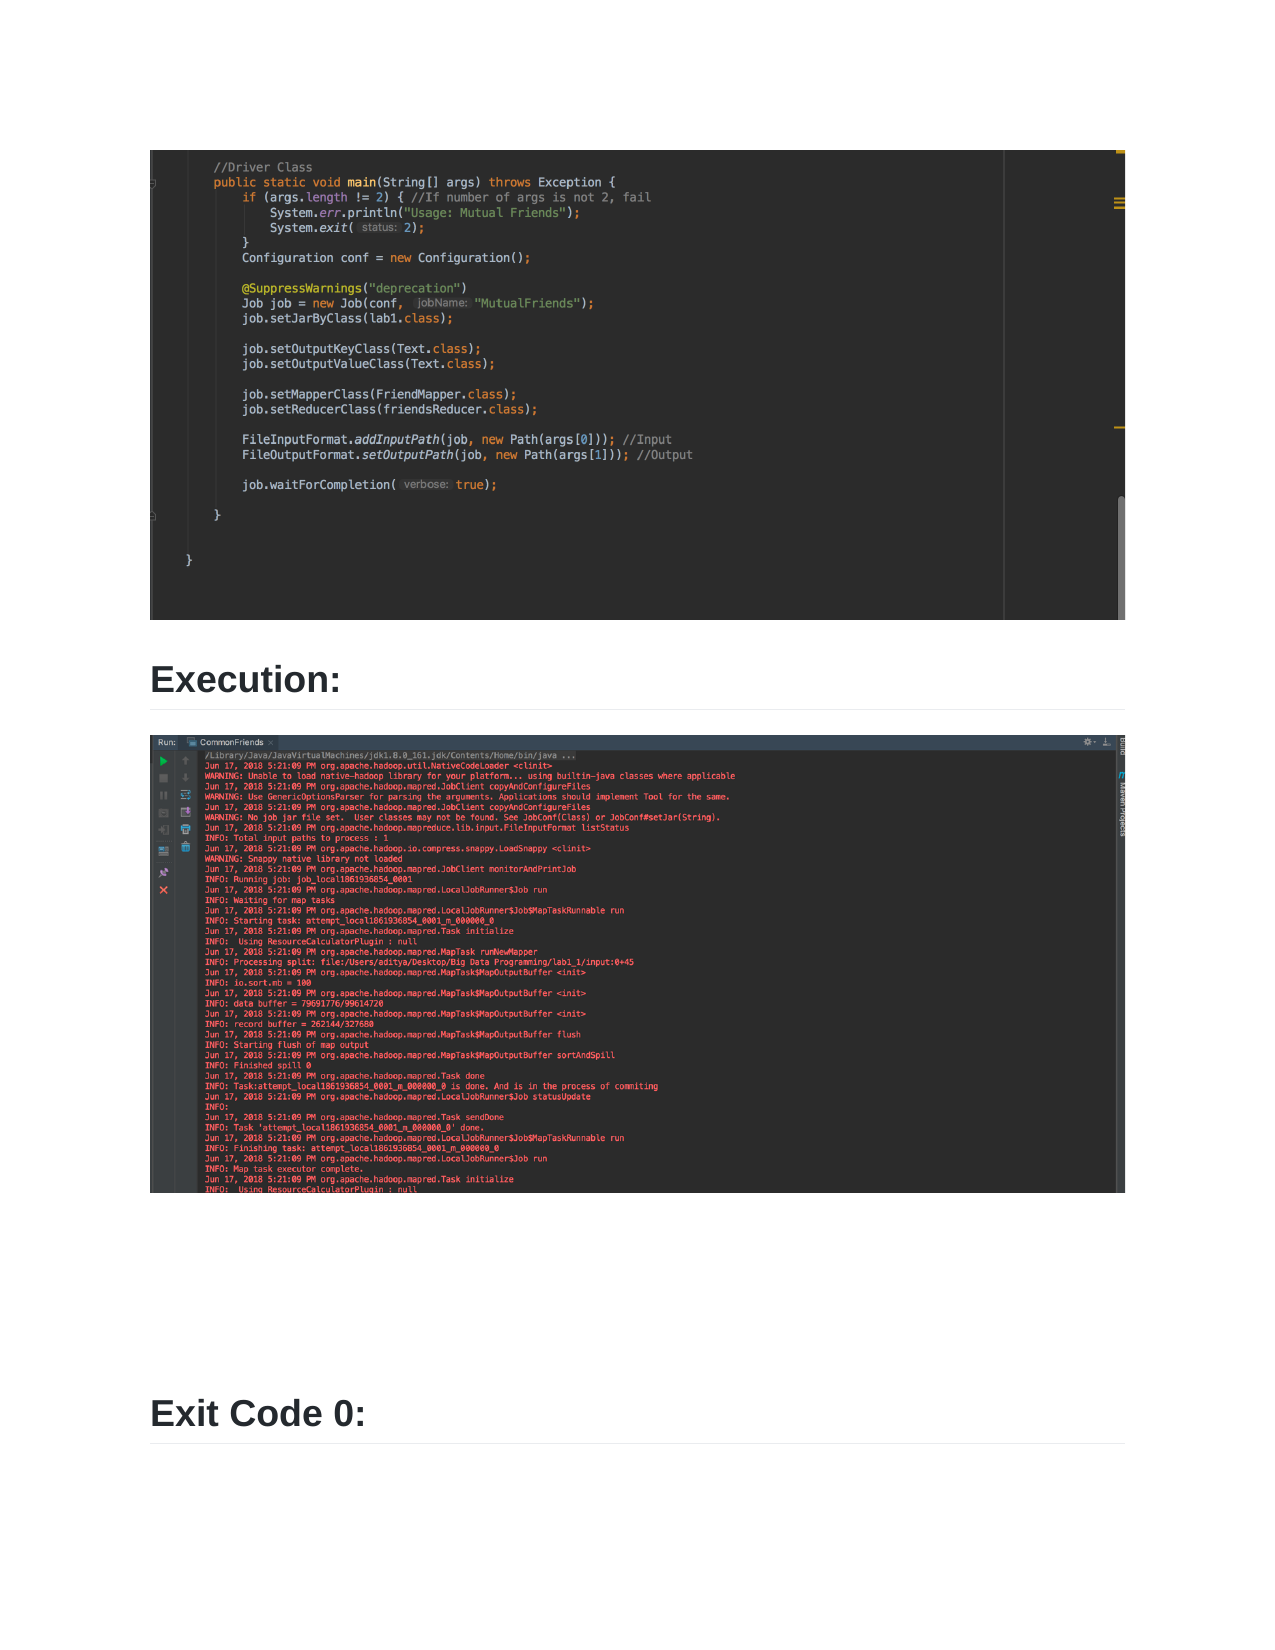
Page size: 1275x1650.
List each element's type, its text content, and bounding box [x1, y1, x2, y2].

picture [150, 735, 1125, 1193]
text Exit Code 0: [150, 1391, 1125, 1443]
picture [150, 150, 1125, 620]
text Execution: [150, 657, 1125, 709]
